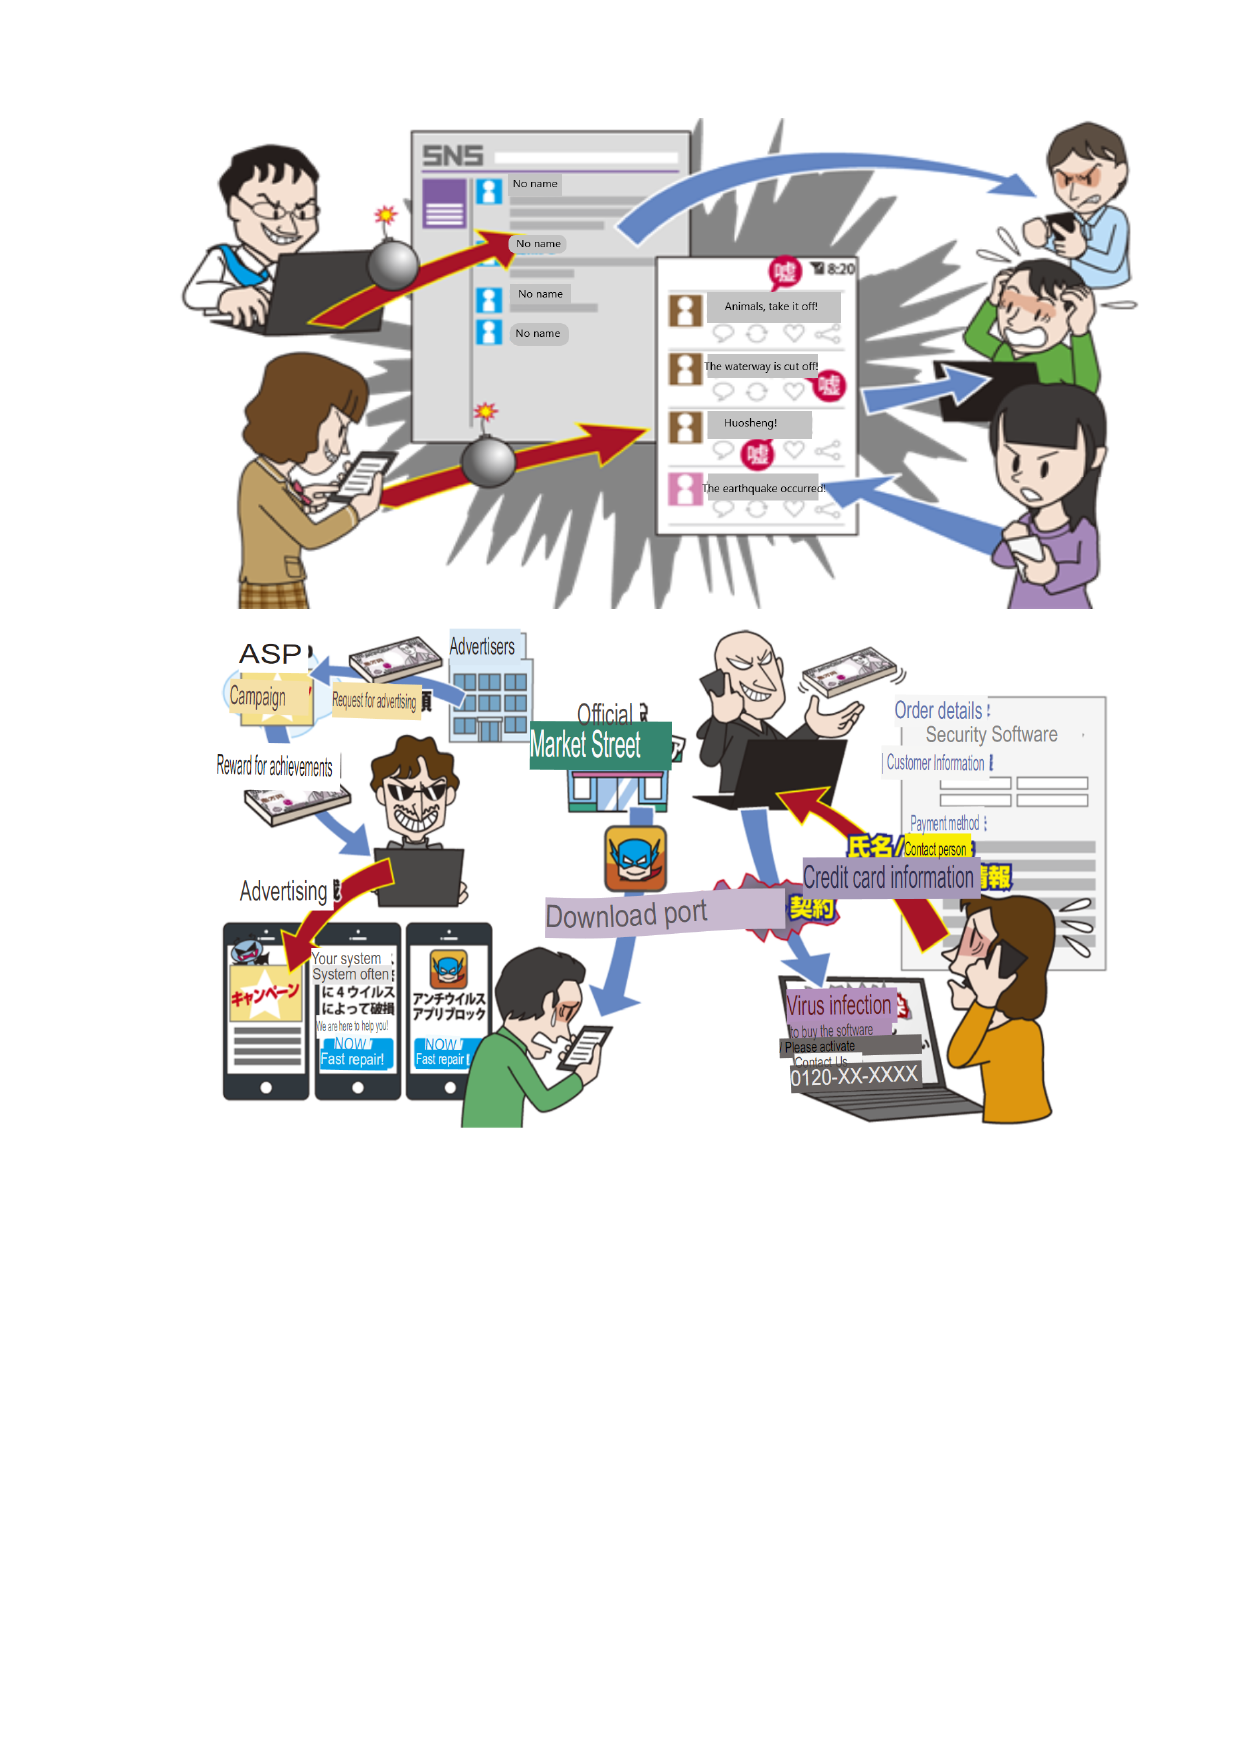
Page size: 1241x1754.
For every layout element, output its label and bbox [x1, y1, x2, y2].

picture [177, 627, 1152, 1136]
picture [177, 118, 1152, 609]
